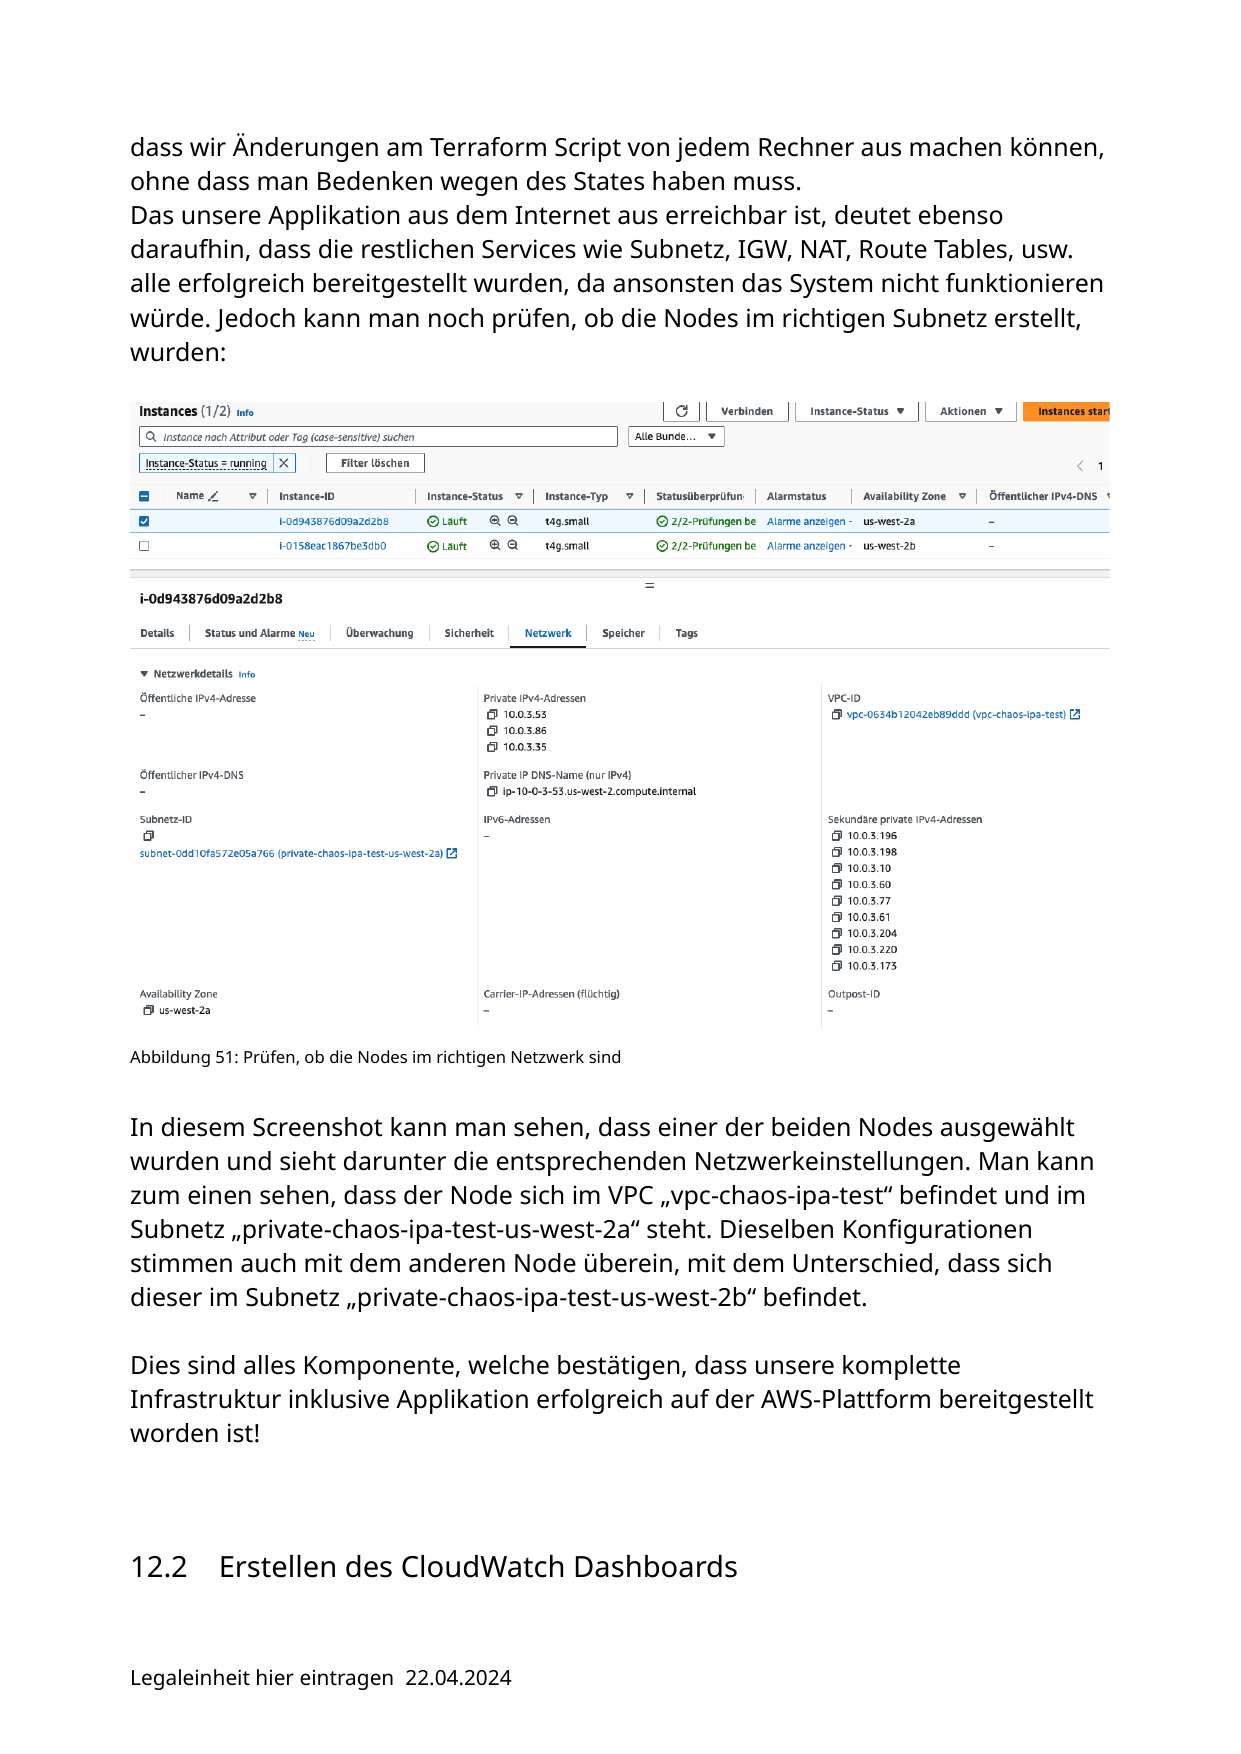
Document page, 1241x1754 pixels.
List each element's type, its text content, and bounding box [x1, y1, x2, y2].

text In diesem Screenshot kann man sehen, dass einer der beiden Nodes ausgewählt wurden und sieht darunter die entsprechenden Netzwerkeinstellungen. Man kann zum einen sehen, dass der Node sich im VPC „vpc-chaos-ipa-test“ befindet und im Subnetz „private-chaos-ipa-test-us-west-2a“ steht. Dieselben Konfigurationen stimmen auch mit dem anderen Node überein, mit dem Unterschied, dass sich dieser im Subnetz „private-chaos-ipa-test-us-west-2b“ befindet. [130, 1109, 1110, 1314]
subtitle Erstellen des CloudWatch Dashboards [130, 1547, 1110, 1586]
text Abbildung 51: Prüfen, ob die Nodes im richtigen Netzwerk sind [130, 1045, 1110, 1068]
text Dies sind alles Komponente, welche bestätigen, dass unsere komplette Infrastruktur inklusive Applikation erfolgreich auf der AWS-Plattform bereitgestellt worden ist! [130, 1348, 1110, 1450]
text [130, 130, 1110, 198]
picture [129, 402, 1110, 1029]
text Das unsere Applikation aus dem Internet aus erreichbar ist, deutet ebenso daraufhin, dass die restlichen Services wie Subnetz, IGW, NAT, Route Tables, usw. alle erfolgreich bereitgestellt wurden, da ansonsten das System nicht funktionieren würde. Jedoch kann man noch prüfen, ob die Nodes im richtigen Subnetz erstellt, wurden: [130, 198, 1110, 402]
